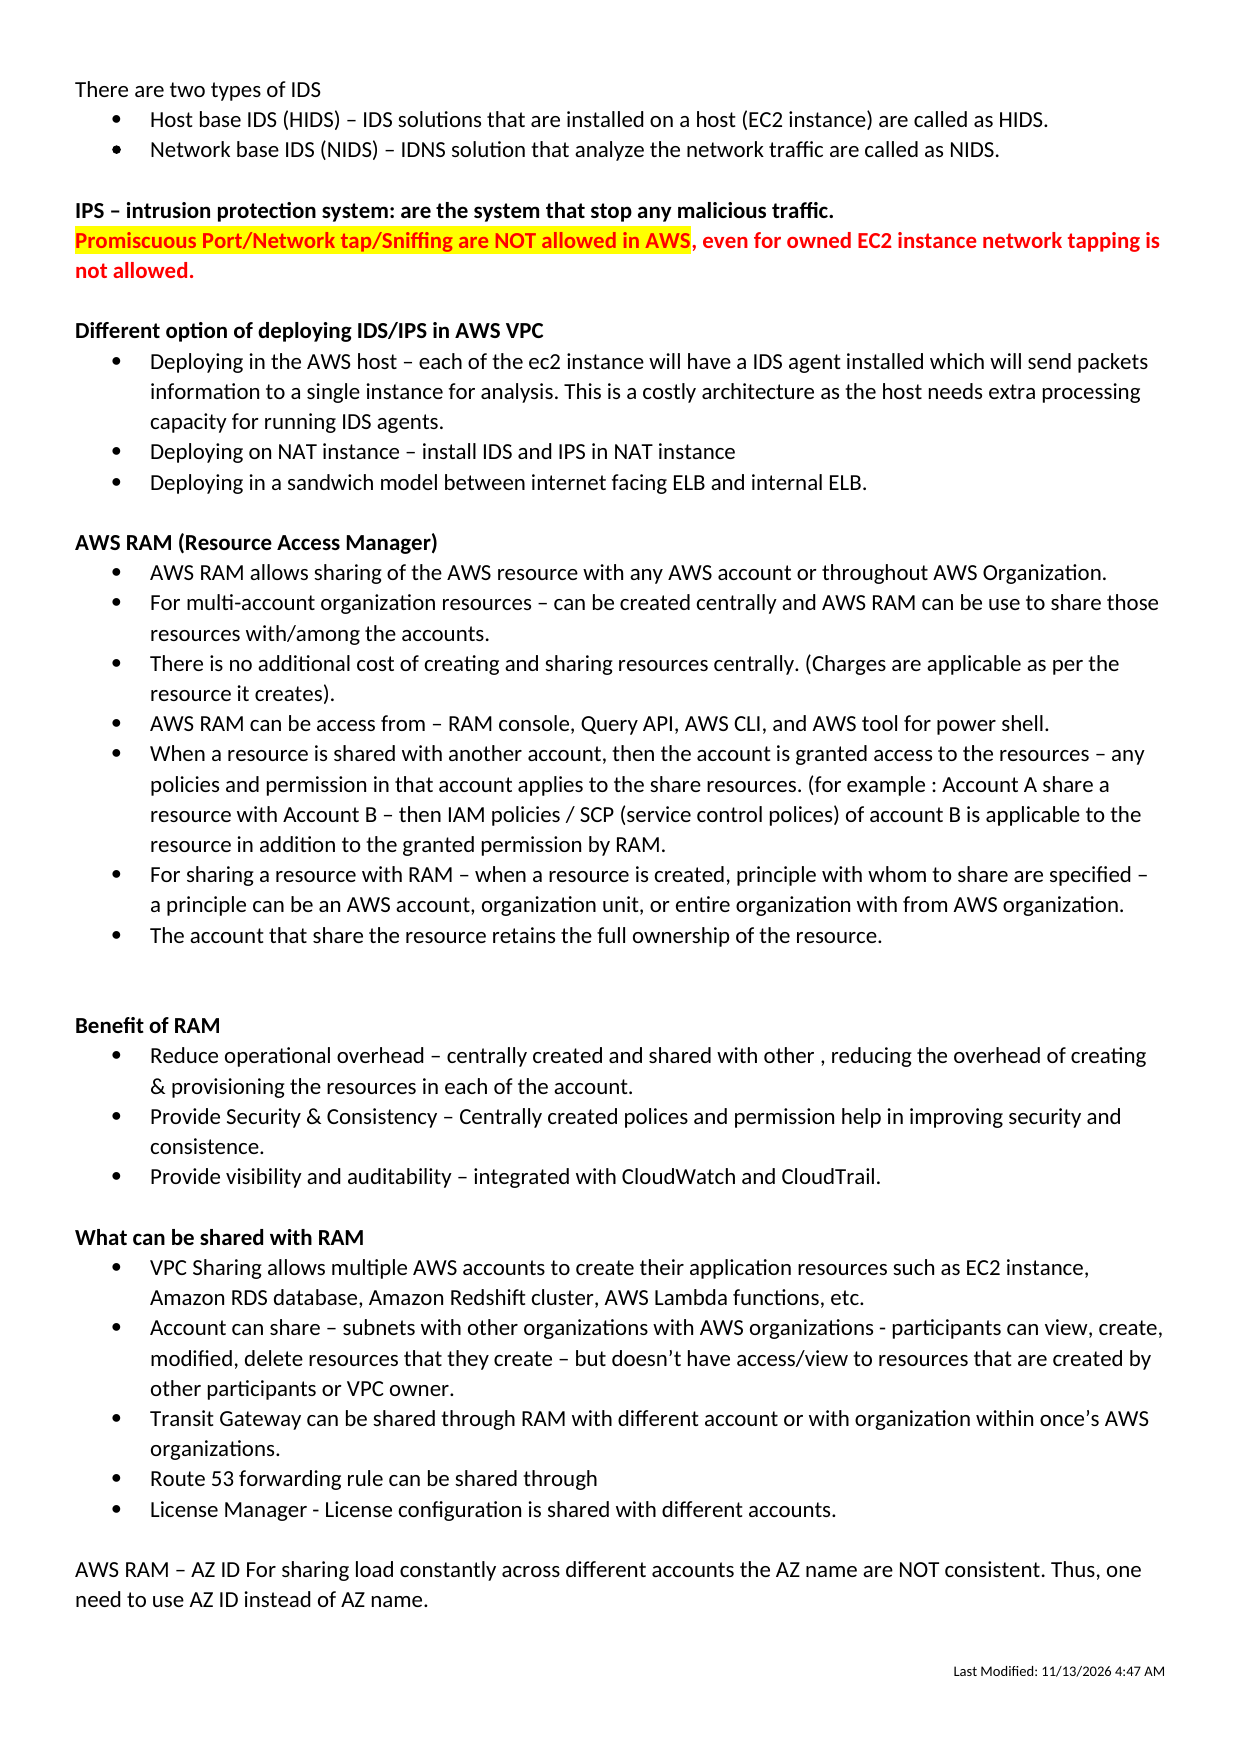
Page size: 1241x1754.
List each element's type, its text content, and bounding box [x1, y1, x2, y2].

list Transit Gateway can be shared through RAM with different account or with organization within once’s AWS organizations. [112, 1404, 1165, 1462]
list Deploying on NAT instance – install IDS and IPS in NAT instance [112, 437, 1165, 466]
list AWS RAM can be access from – RAM console, Query API, AWS CLI, and AWS tool for power shell. [112, 709, 1165, 737]
list VPC Sharing allows multiple AWS accounts to create their application resources such as EC2 instance, Amazon RDS database, Amazon Redshift cluster, AWS Lambda functions, etc. [112, 1253, 1165, 1311]
list License Manager - License configuration is shared with different accounts. [112, 1495, 1165, 1523]
list Provide Security & Consistency – Centrally created polices and permission help in improving security and consistence. [112, 1102, 1165, 1160]
list For multi-account organization resources – can be created centrally and AWS RAM can be use to share those resources with/among the accounts. [112, 588, 1165, 647]
text Different option of deploying IDS/IPS in AWS VPC [75, 317, 1165, 345]
list There is no additional cost of creating and sharing resources centrally. (Charges are applicable as per the resource it creates). [112, 649, 1165, 707]
list Deploying in the AWS host – each of the ec2 instance will have a IDS agent installed which will send packets information to a single instance for analysis. This is a costly architecture as the host needs extra processing capacity for running IDS agents. [112, 347, 1165, 435]
list When a resource is shared with another account, then the account is granted access to the resources – any policies and permission in that account applies to the share resources. (for example : Account A share a resource with Account B – then IAM policies / SCP (service control polices) of account B is applicable to the resource in addition to the granted permission by RAM. [112, 739, 1165, 858]
list Deploying in a sandwich model between internet facing ELB and internal ELB. [112, 468, 1165, 496]
text IPS – intrusion protection system: are the system that stop any malicious traffic. [75, 196, 1165, 224]
list Host base IDS (HIDS) – IDS solutions that are installed on a host (EC2 instance) are called as HIDS. [112, 105, 1165, 133]
text AWS RAM (Resource Access Manager) [75, 528, 1165, 556]
text There are two types of IDS [75, 75, 1165, 103]
list Reduce operational overhead – centrally created and shared with other , reducing the overhead of creating & provisioning the resources in each of the account. [112, 1042, 1165, 1100]
list AWS RAM allows sharing of the AWS resource with any AWS account or throughout AWS Organization. [112, 558, 1165, 586]
list Network base IDS (NIDS) – IDNS solution that analyze the network traffic are called as NIDS. [112, 135, 1165, 163]
list Account can share – subnets with other organizations with AWS organizations - participants can view, create, modified, delete resources that they create – but doesn’t have access/view to resources that are created by other participants or VPC owner. [112, 1313, 1165, 1402]
list Route 53 forwarding rule can be shared through [112, 1464, 1165, 1493]
text Benefit of RAM [75, 1011, 1165, 1039]
text What can be shared with RAM [75, 1223, 1165, 1251]
list Provide visibility and auditability – integrated with CloudWatch and CloudTrail. [112, 1162, 1165, 1191]
list For sharing a resource with RAM – when a resource is created, principle with whom to share are specified – a principle can be an AWS account, organization unit, or entire organization with from AWS organization. [112, 860, 1165, 919]
text AWS RAM – AZ ID For sharing load constantly across different accounts the AZ name are NOT consistent. Thus, one need to use AZ ID instead of AZ name. [75, 1555, 1165, 1613]
list The account that share the resource retains the full ownership of the resource. [112, 921, 1165, 949]
text Promiscuous Port/Network tap/Sniffing are NOT allowed in AWS, even for owned EC2 instance network tapping is not allowed. [75, 226, 1165, 284]
